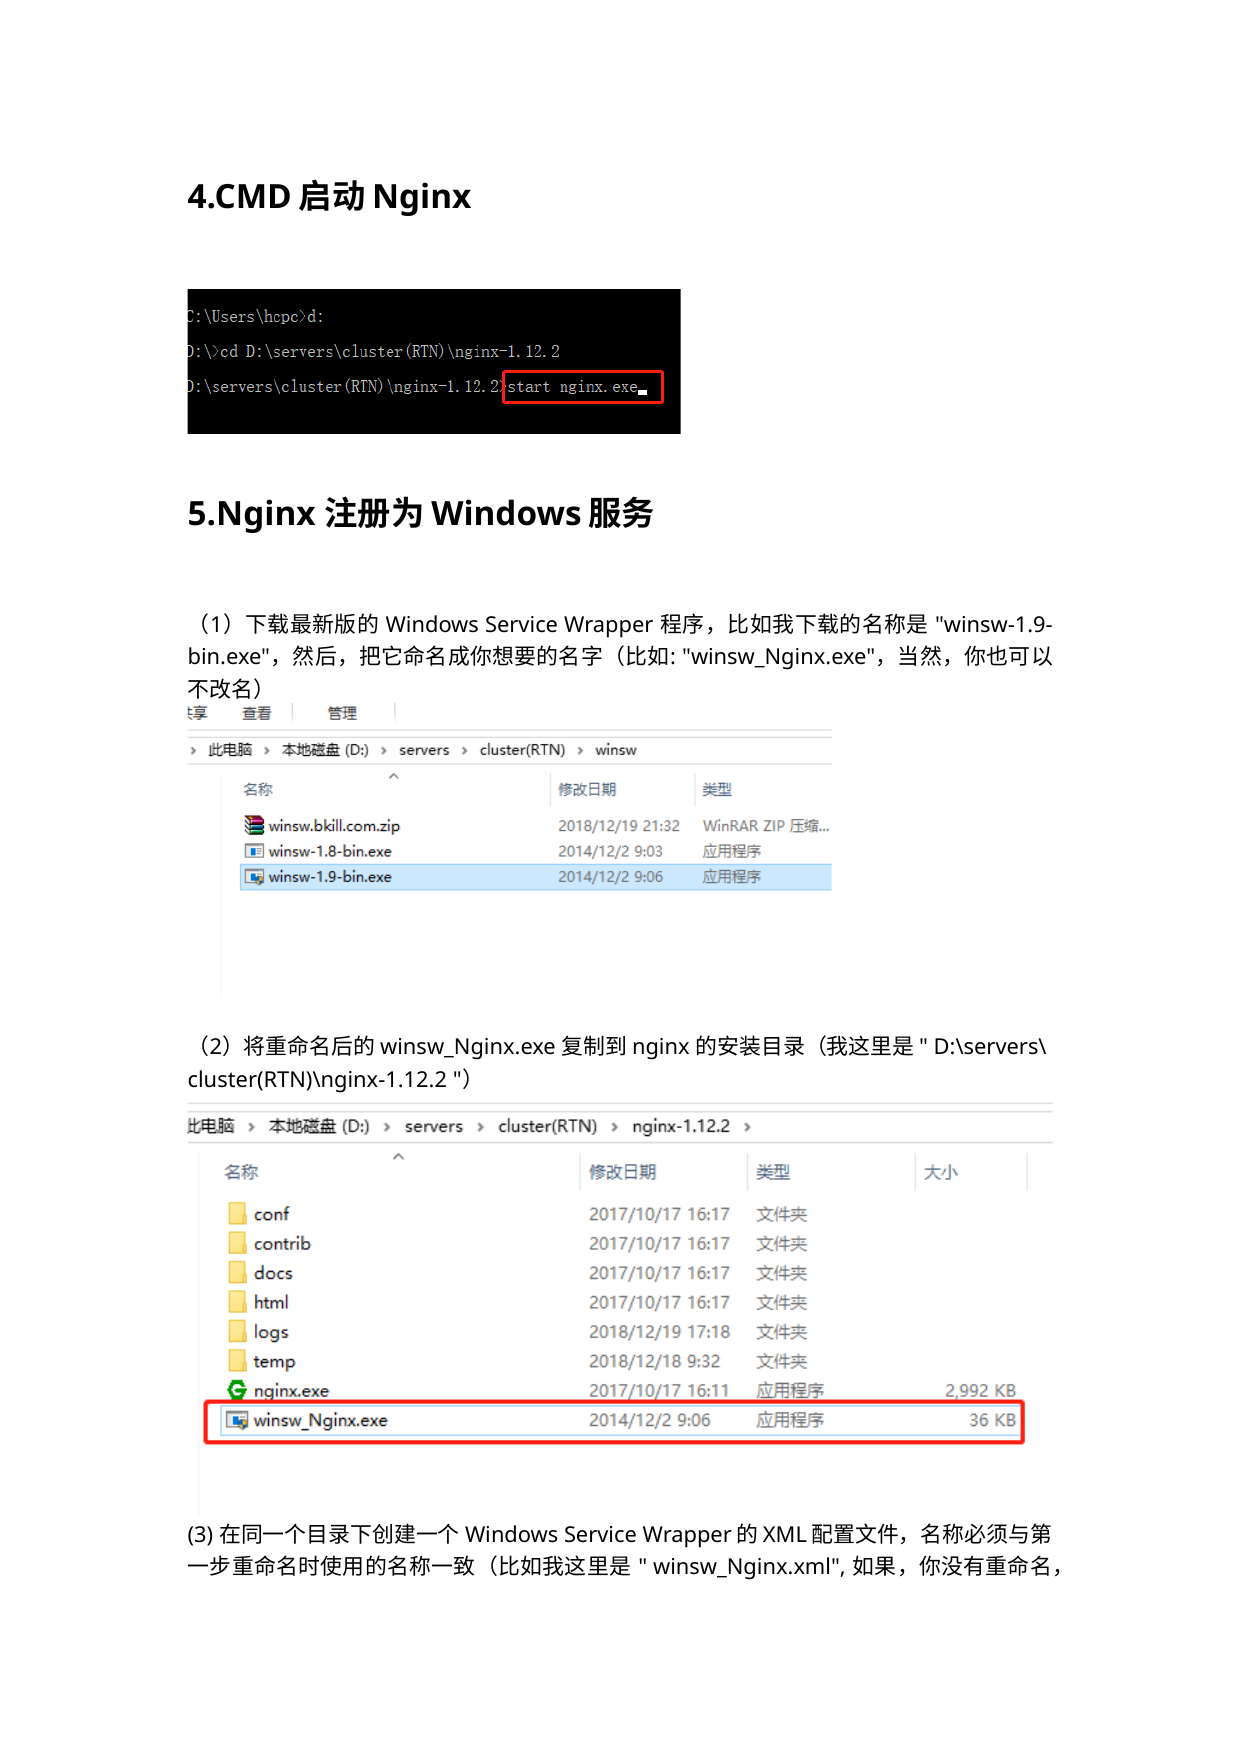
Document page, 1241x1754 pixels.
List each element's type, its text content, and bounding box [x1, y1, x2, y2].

picture [187, 1093, 1053, 1516]
subtitle 4.CMD启动Nginx [187, 162, 1053, 227]
text （2）将重命名后的 winsw_Nginx.exe 复制到 nginx 的安装目录（我这里是 " D:\servers\cluster(RTN)\nginx-1.12.2 "） [187, 1029, 1053, 1093]
picture [187, 289, 681, 434]
picture [187, 703, 832, 997]
text （1）下载最新版的 Windows Service Wrapper 程序，比如我下载的名称是 "winsw-1.9-bin.exe"，然后，把它命名成你想要的名字（比如: "winsw_Nginx.exe"，当然，你也可以不改名） [187, 606, 1053, 704]
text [187, 1516, 1053, 1581]
subtitle 5.Nginx 注册为Windows服务 [187, 479, 1053, 544]
